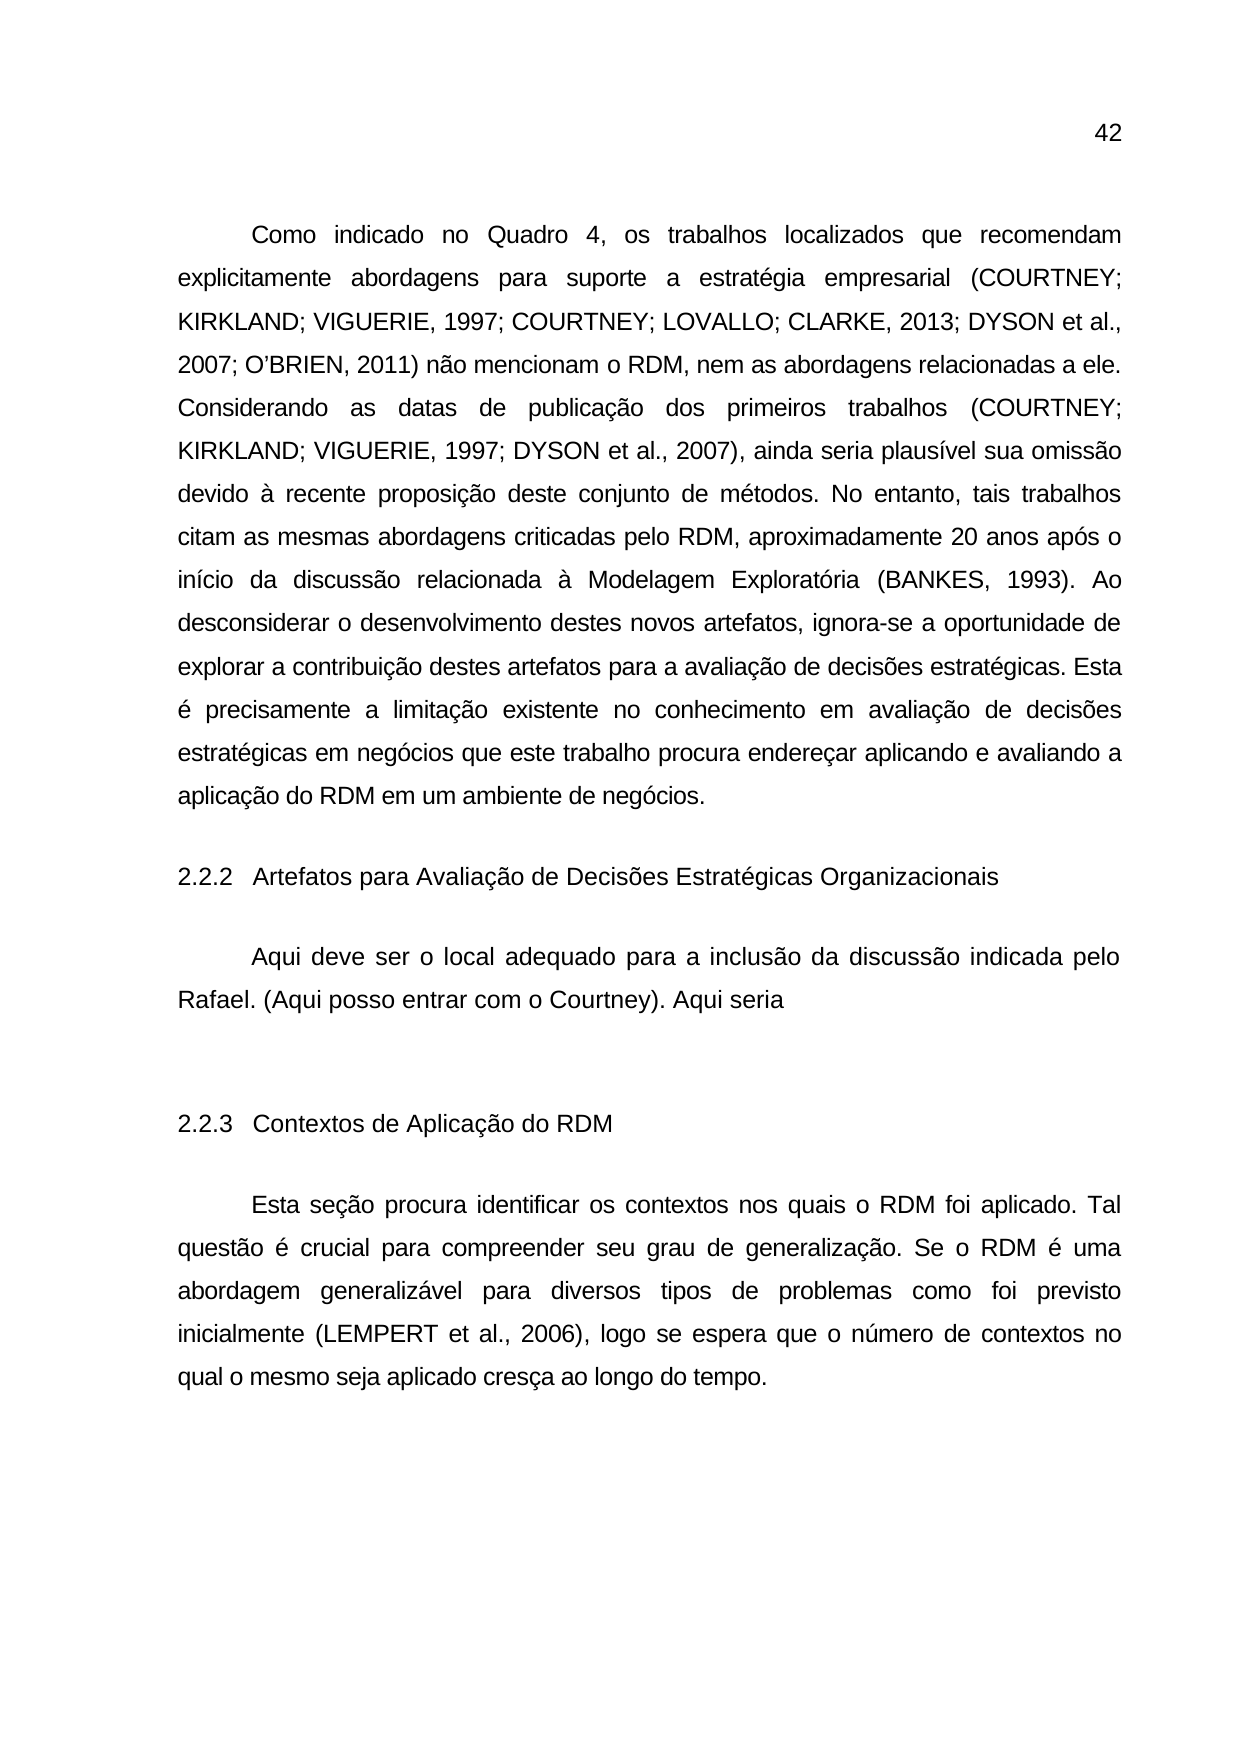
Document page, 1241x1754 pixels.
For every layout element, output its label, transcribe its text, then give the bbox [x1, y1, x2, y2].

text Como indicado no Quadro 4, os trabalhos localizados que recomendam explicitamente abordagens para suporte a estratégia empresarial (COURTNEY; KIRKLAND; VIGUERIE, 1997; COURTNEY; LOVALLO; CLARKE, 2013; DYSON et al., 2007; O’BRIEN, 2011) não mencionam o RDM, nem as abordagens relacionadas a ele. Considerando as datas de publicação dos primeiros trabalhos (COURTNEY; KIRKLAND; VIGUERIE, 1997; DYSON et al., 2007), ainda seria plausível sua omissão devido à recente proposição deste conjunto de métodos. No entanto, tais trabalhos citam as mesmas abordagens criticadas pelo RDM, aproximadamente 20 anos após o início da discussão relacionada à Modelagem Exploratória (BANKES, 1993). Ao desconsiderar o desenvolvimento destes novos artefatos, ignora-se a oportunidade de explorar a contribuição destes artefatos para a avaliação de decisões estratégicas. Esta é precisamente a limitação existente no conhecimento em avaliação de decisões estratégicas em negócios que este trabalho procura endereçar aplicando e avaliando a aplicação do RDM em um ambiente de negócios. [177, 220, 1122, 810]
subtitle Contextos de Aplicação do RDM [177, 1109, 1122, 1138]
text Aqui deve ser o local adequado para a inclusão da discussão indicada pelo Rafael. (Aqui posso entrar com o Courtney). Aqui seria [177, 942, 1122, 1014]
text Esta seção procura identificar os contextos nos quais o RDM foi aplicado. Tal questão é crucial para compreender seu grau de generalização. Se o RDM é uma abordagem generalizável para diversos tipos de problemas como foi previsto inicialmente (LEMPERT et al., 2006), logo se espera que o número de contextos no qual o mesmo seja aplicado cresça ao longo do tempo. [177, 1190, 1122, 1391]
subtitle Artefatos para Avaliação de Decisões Estratégicas Organizacionais [177, 862, 1122, 890]
